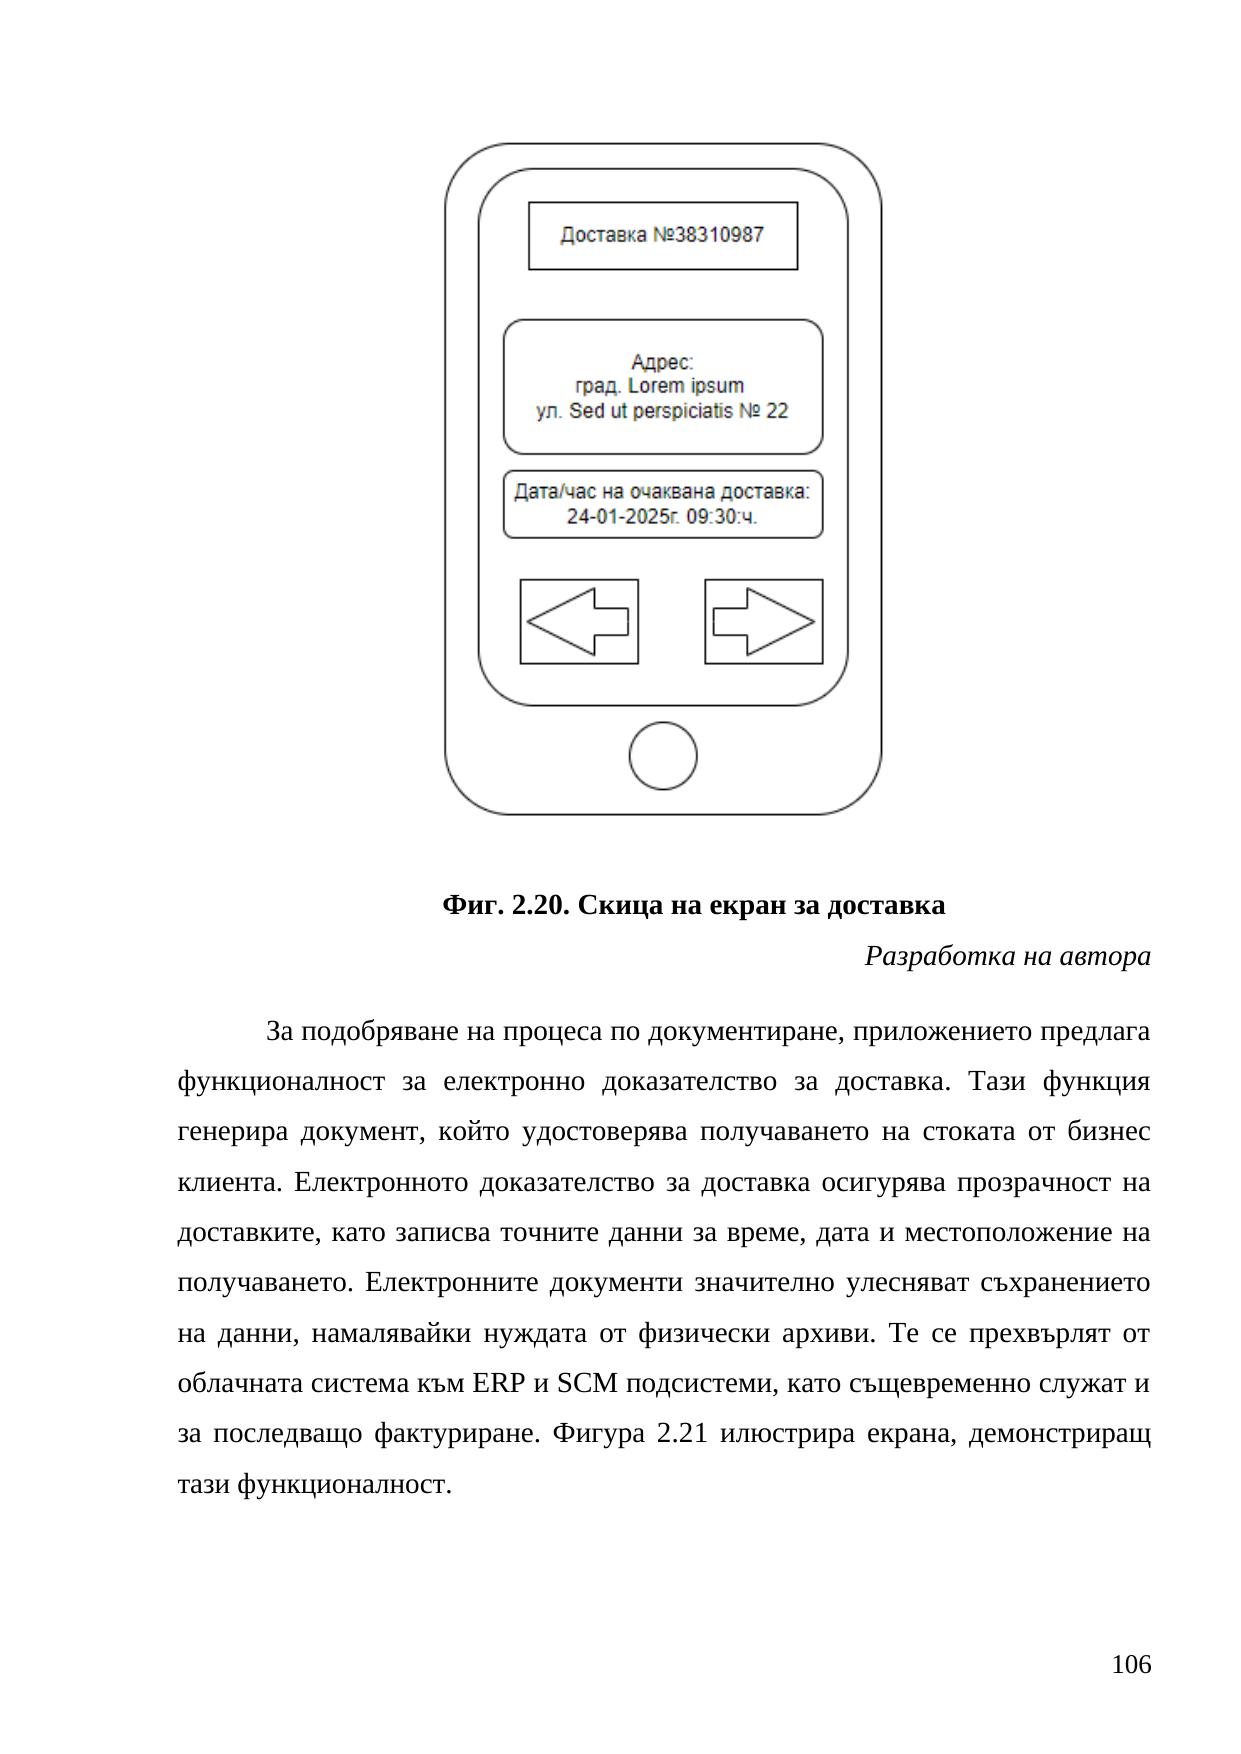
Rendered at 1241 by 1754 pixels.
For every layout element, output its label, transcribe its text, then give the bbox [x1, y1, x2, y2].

title Разработка на автора [177, 938, 1152, 971]
picture [401, 118, 928, 846]
title Фиг. 2.20. Скица на екран за доставка [177, 887, 1152, 921]
text За подобряване на процеса по документиране, приложението предлага функционалност за електронно доказателство за доставка. Тази функция генерира документ, който удостоверява получаването на стоката от бизнес клиента. Електронното доказателство за доставка осигурява прозрачност на доставките, като записва точните данни за време, дата и местоположение на получаването. Електронните документи значително улесняват съхранението на данни, намалявайки нуждата от физически архиви. Те се прехвърлят от облачната система към ERP и SCM подсистеми, като същевременно служат и за последващо фактуриране. Фигура 2.21 илюстрира екрана, демонстриращ тази функционалност. [177, 1013, 1152, 1499]
